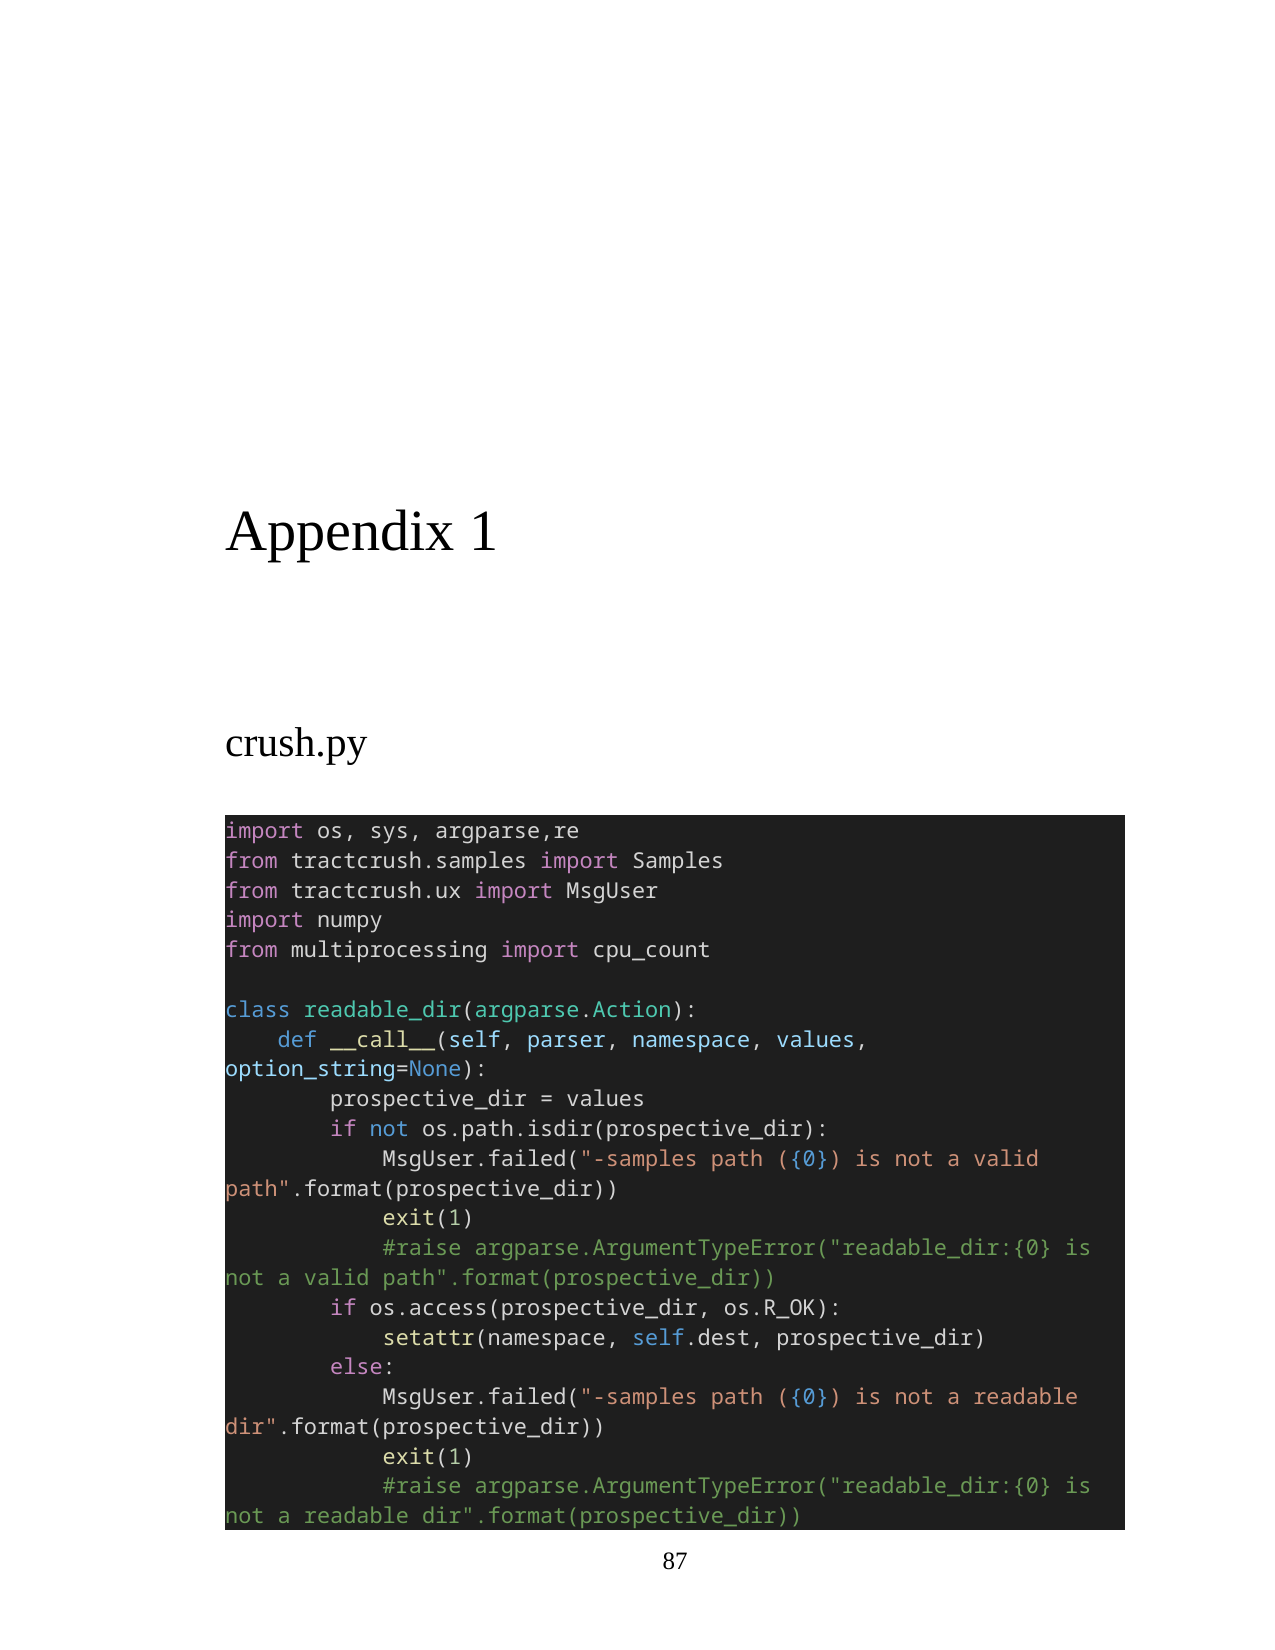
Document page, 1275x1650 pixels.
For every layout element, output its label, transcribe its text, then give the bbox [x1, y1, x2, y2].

text def __call__(self, parser, namespace, values, option_string=None): [225, 1023, 1125, 1083]
text #raise argparse.ArgumentTypeError("readable_dir:{0} is not a readable dir".format(prospective_dir)) [225, 1470, 1125, 1530]
text import numpy [225, 904, 1125, 934]
text #raise argparse.ArgumentTypeError("readable_dir:{0} is not a valid path".format(prospective_dir)) [225, 1232, 1125, 1292]
text if not os.path.isdir(prospective_dir): [225, 1113, 1125, 1143]
text MsgUser.failed("-samples path ({0}) is not a readable dir".format(prospective_dir)) [225, 1381, 1125, 1441]
text else: [225, 1351, 1125, 1381]
text class readable_dir(argparse.Action): [225, 994, 1125, 1023]
text from multiprocessing import cpu_count [225, 934, 1125, 964]
text prospective_dir = values [225, 1083, 1125, 1113]
subtitle crush.py [225, 717, 1125, 765]
text from tractcrush.samples import Samples [225, 845, 1125, 874]
text exit(1) [225, 1202, 1125, 1232]
text MsgUser.failed("-samples path ({0}) is not a valid path".format(prospective_dir)) [225, 1143, 1125, 1202]
subtitle Appendix 1 [225, 495, 1125, 562]
text if os.access(prospective_dir, os.R_OK): [225, 1292, 1125, 1321]
text from tractcrush.ux import MsgUser [225, 874, 1125, 904]
text setattr(namespace, self.dest, prospective_dir) [225, 1321, 1125, 1351]
text import os, sys, argparse,re [225, 815, 1125, 845]
text exit(1) [225, 1441, 1125, 1470]
